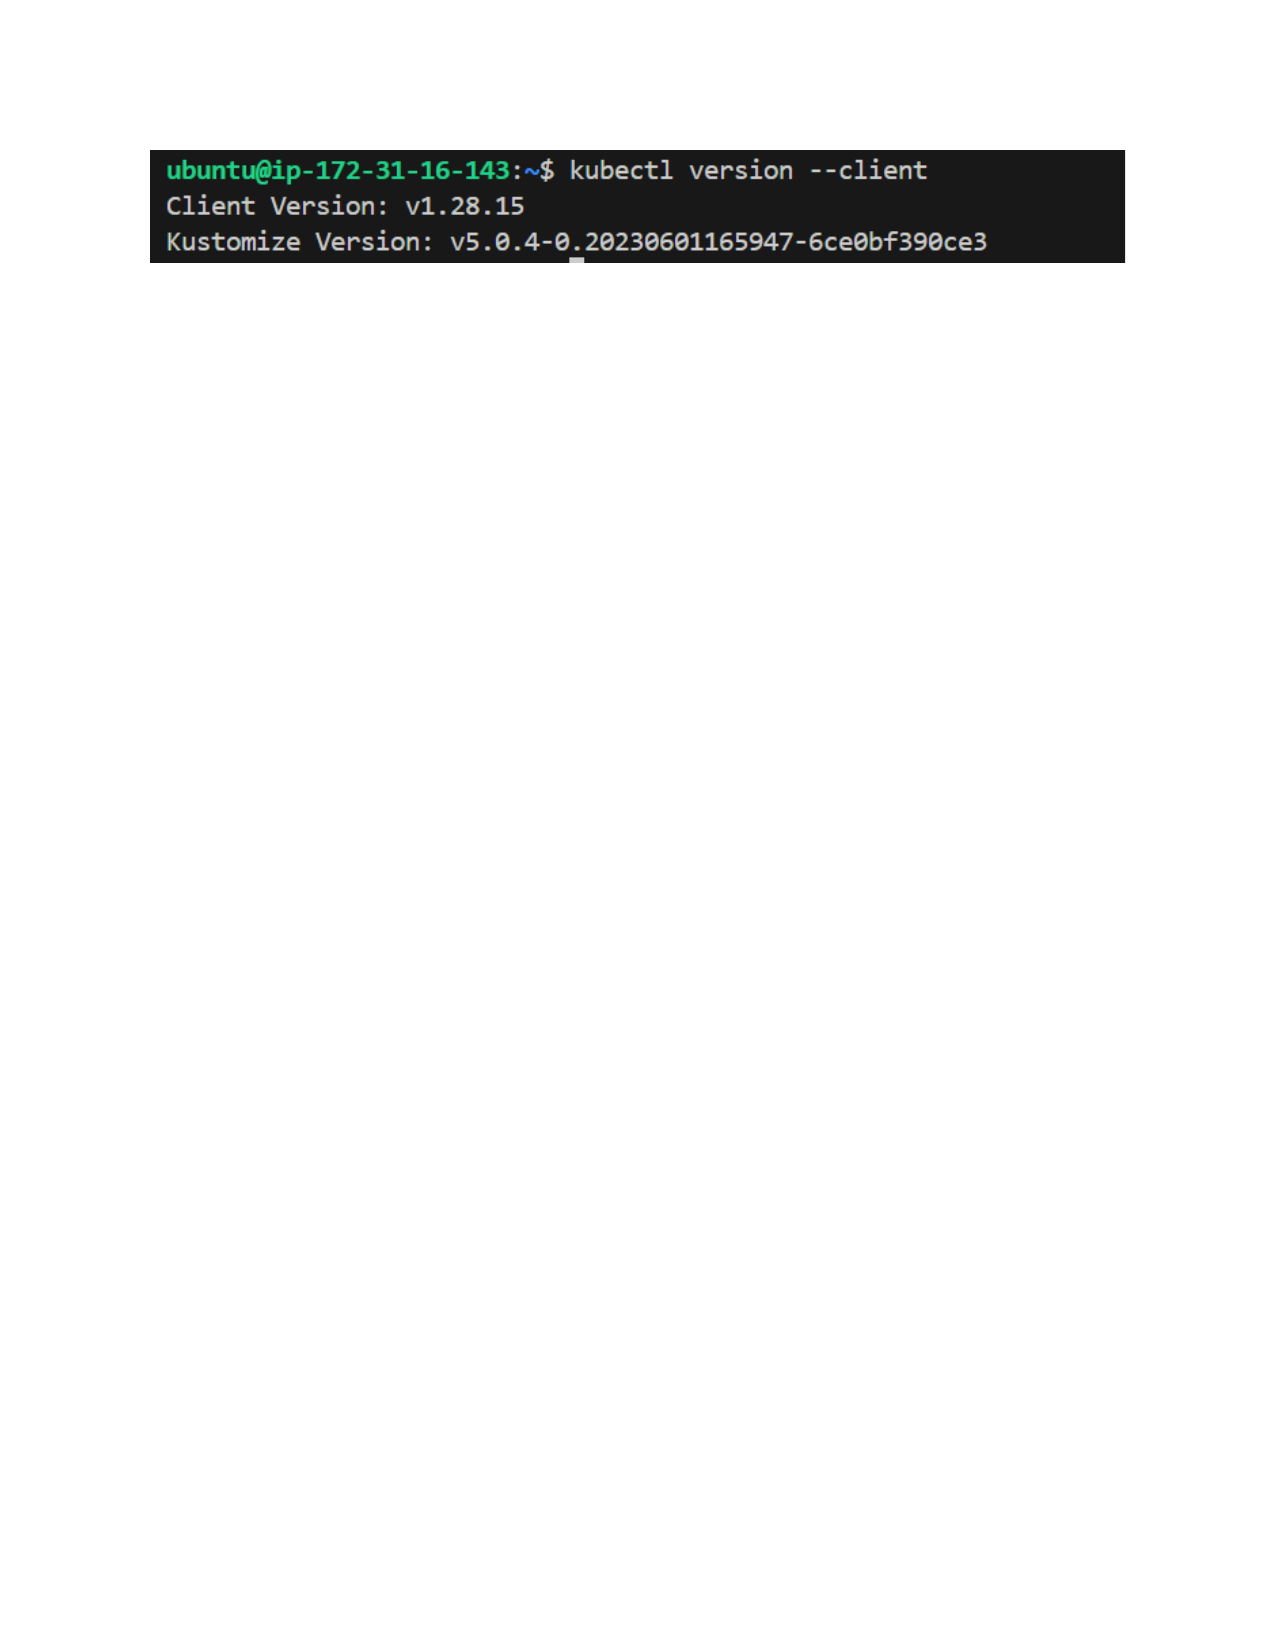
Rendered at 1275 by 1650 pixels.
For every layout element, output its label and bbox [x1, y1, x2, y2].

picture [150, 150, 1125, 263]
